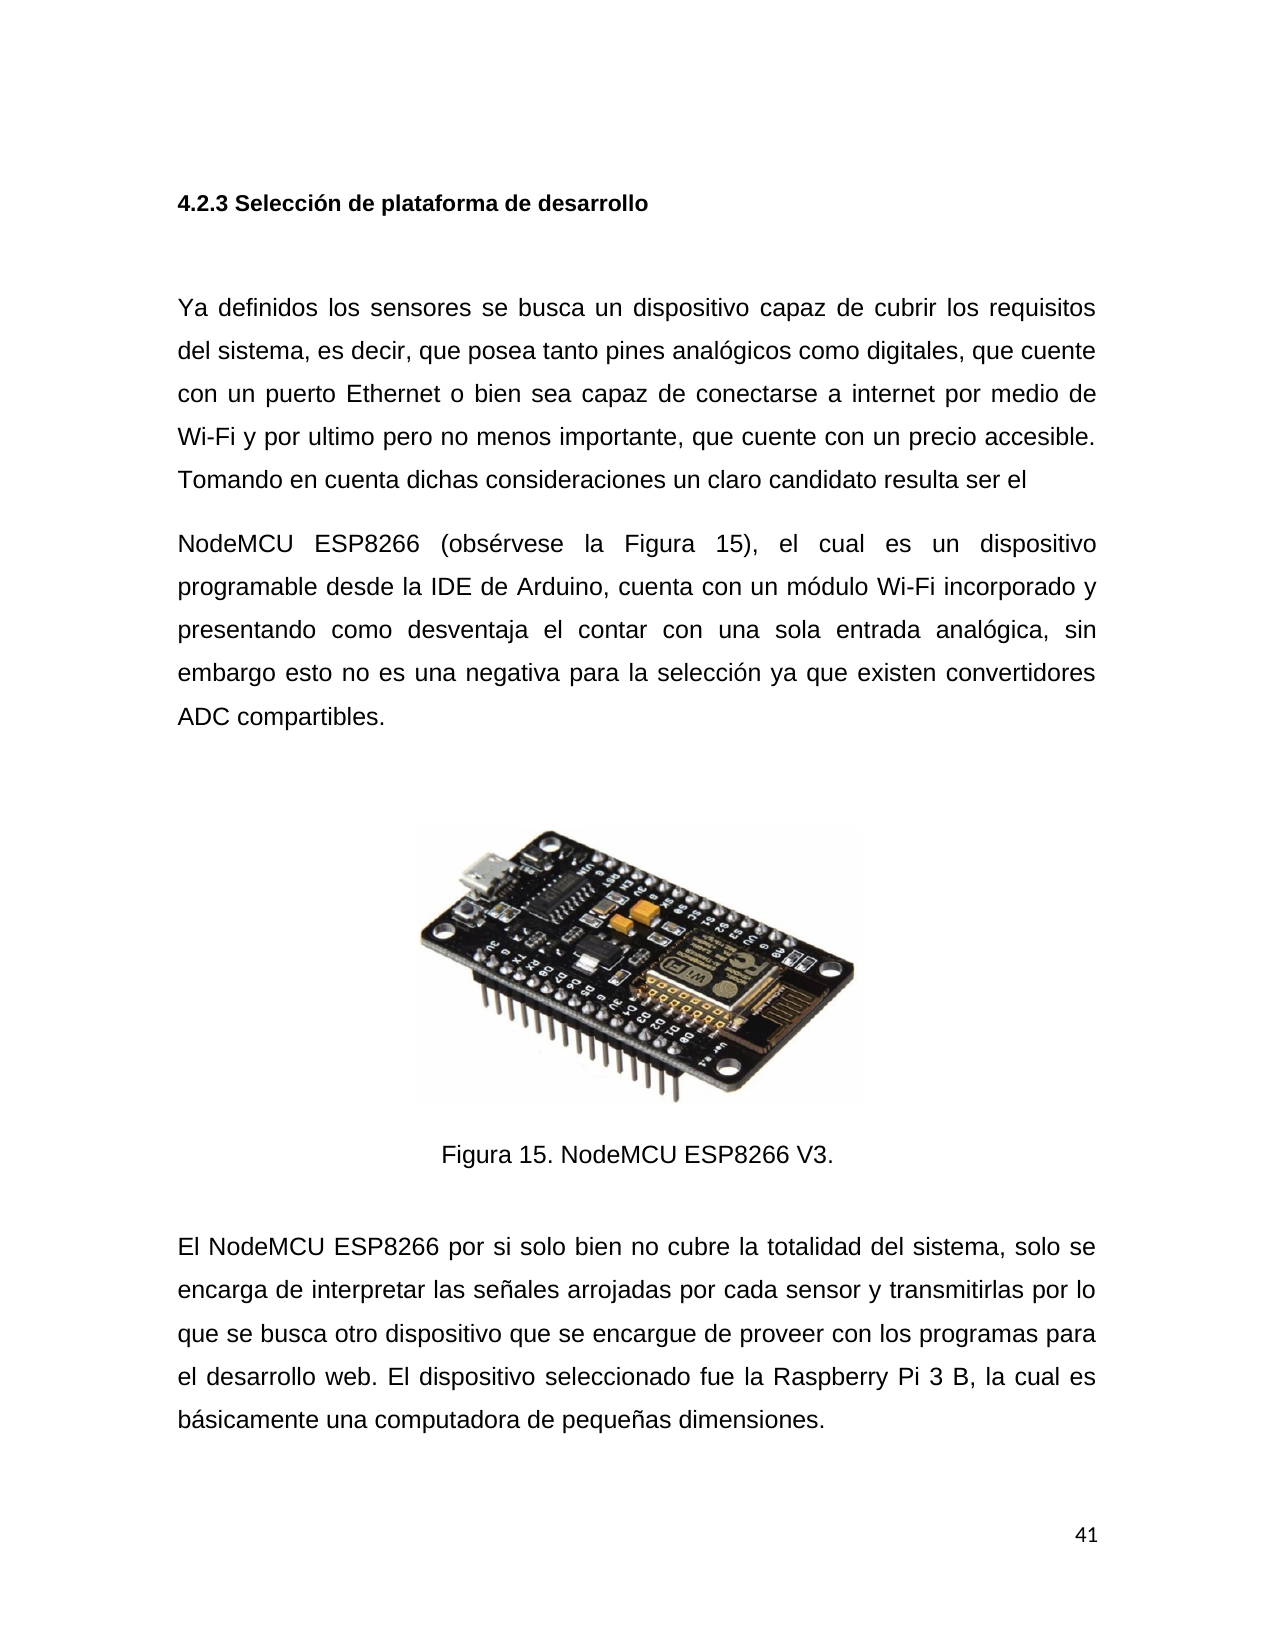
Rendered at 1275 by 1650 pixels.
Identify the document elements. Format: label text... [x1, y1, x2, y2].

text Figura 15. NodeMCU ESP8266 V3. [177, 1140, 1098, 1168]
text NodeMCU ESP8266 (obsérvese la Figura 15), el cual es un dispositivo programable desde la IDE de Arduino, cuenta con un módulo Wi-Fi incorporado y presentando como desventaja el contar con una sola entrada analógica, sin embargo esto no es una negativa para la selección ya que existen convertidores ADC compartibles. [177, 529, 1098, 730]
text Ya definidos los sensores se busca un dispositivo capaz de cubrir los requisitos del sistema, es decir, que posea tanto pines analógicos como digitales, que cuente con un puerto Ethernet o bien sea capaz de conectarse a internet por medio de Wi-Fi y por ultimo pero no menos importante, que cuente con un precio accesible. Tomando en cuenta dichas consideraciones un claro candidato resulta ser el [177, 293, 1098, 494]
text El NodeMCU ESP8266 por si solo bien no cubre la totalidad del sistema, solo se encarga de interpretar las señales arrojadas por cada sensor y transmitirlas por lo que se busca otro dispositivo que se encargue de proveer con los programas para el desarrollo web. El dispositivo seleccionado fue la Raspberry Pi 3 B, la cual es básicamente una computadora de pequeñas dimensiones. [177, 1189, 1098, 1434]
picture [417, 829, 858, 1105]
text 4.2.3 Selección de plataforma de desarrollo [177, 148, 1098, 258]
